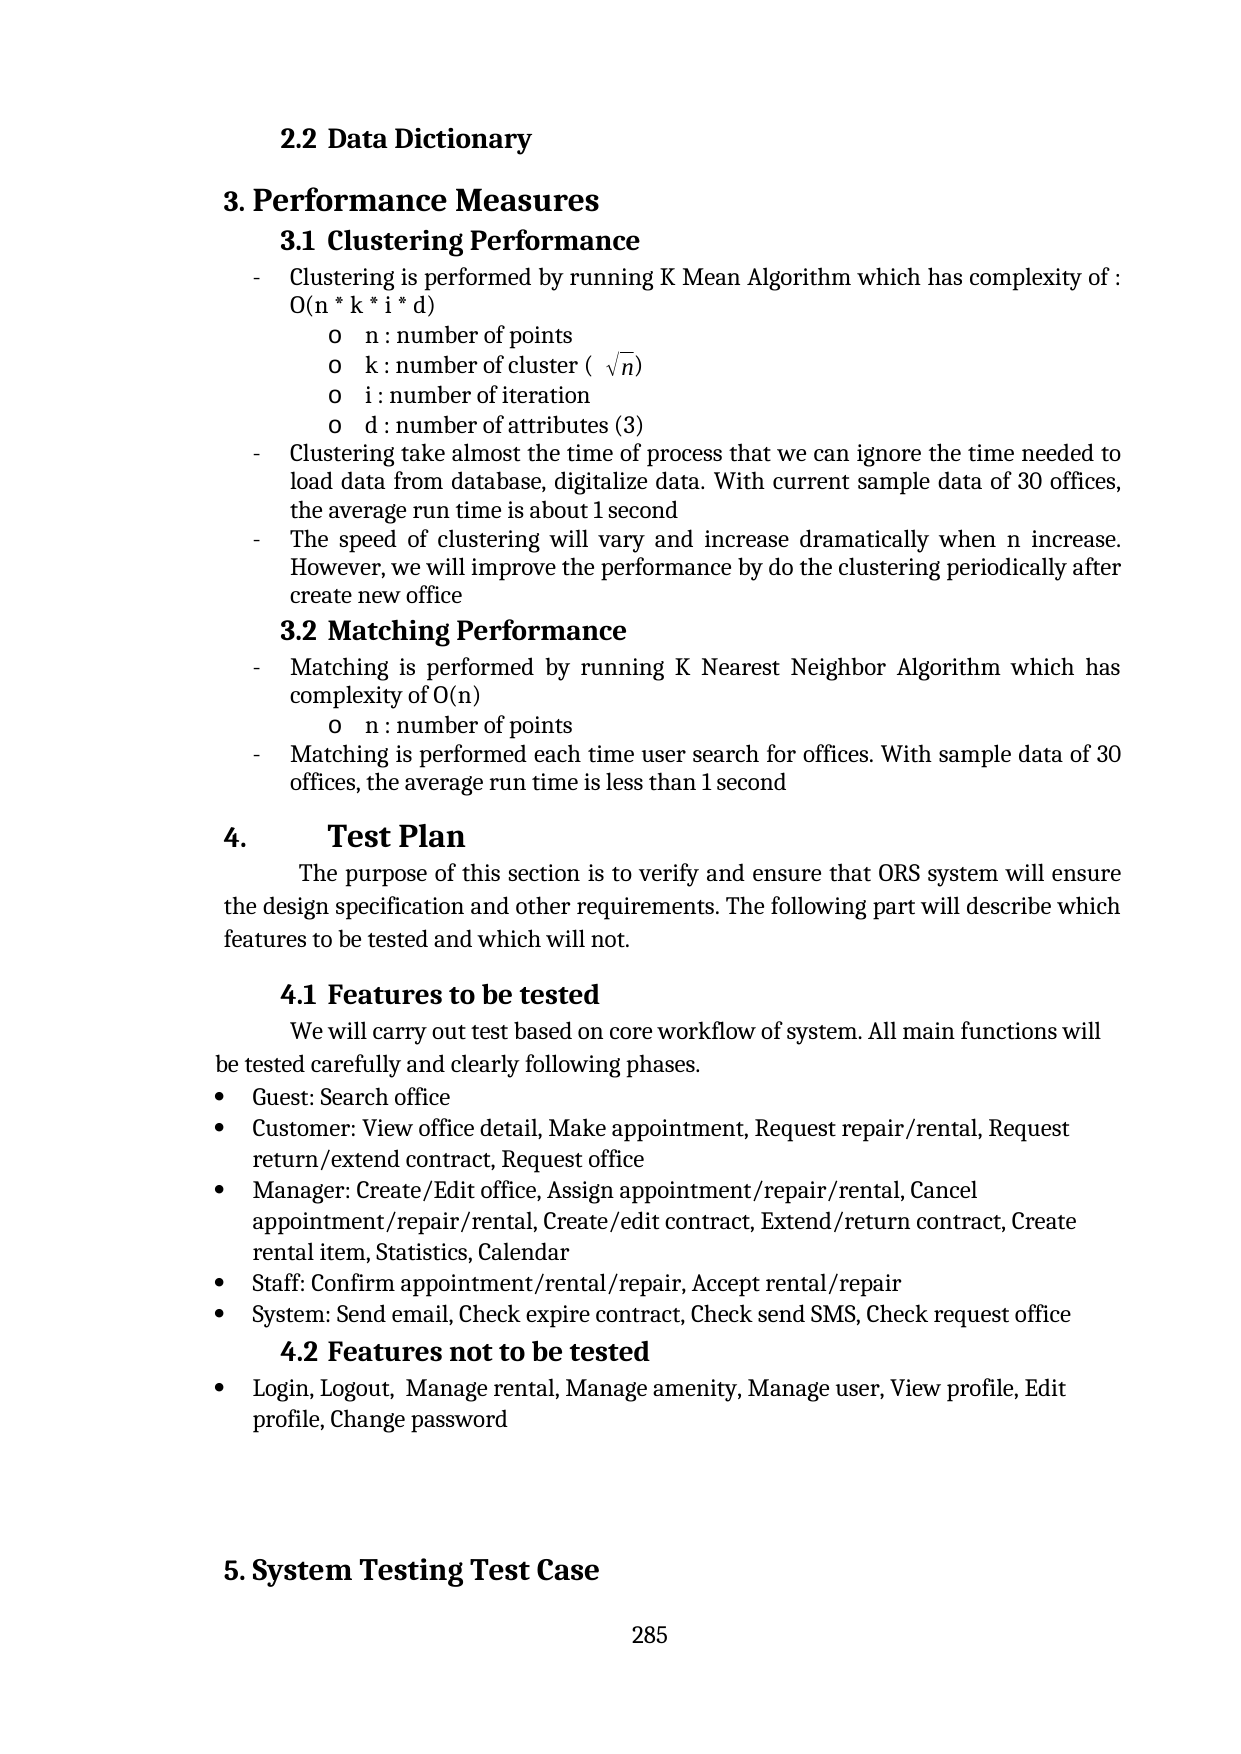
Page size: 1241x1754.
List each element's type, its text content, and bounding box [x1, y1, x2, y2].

list d : number of attributes (3) [327, 409, 1122, 439]
list i : number of iteration [327, 379, 1122, 409]
list Guest: Search office [215, 1083, 1122, 1112]
subtitle Matching Performance [280, 614, 1122, 648]
list Clustering is performed by running K Mean Algorithm which has complexity of : O(n * k * i * d) [252, 263, 1122, 320]
subtitle Data Dictionary [280, 122, 1122, 156]
list k : number of cluster () [327, 349, 1122, 379]
list The speed of clustering will vary and increase dramatically when n increase. However, we will improve the performance by do the clustering periodically after create new office [252, 524, 1122, 610]
text The purpose of this section is to verify and ensure that ORS system will ensure the design specification and other requirements. The following part will describe which features to be tested and which will not. [224, 859, 1122, 953]
list Staff: Confirm appointment/rental/repair, Accept rental/repair [215, 1269, 1122, 1298]
list Matching is performed by running K Nearest Neighbor Algorithm which has complexity of O(n) [252, 653, 1122, 710]
list Manager: Create/Edit office, Assign appointment/repair/rental, Cancel appointment/repair/rental, Create/edit contract, Extend/return contract, Create rental item, Statistics, Calendar [215, 1176, 1122, 1267]
text We will carry out test based on core workflow of system. All main functions will be tested carefully and clearly following phases. [215, 1017, 1122, 1079]
subtitle Test Plan [224, 817, 1123, 856]
subtitle System Testing Test Case [224, 1552, 1123, 1588]
subtitle Clustering Performance [280, 224, 1122, 258]
list Clustering take almost the time of process that we can ignore the time needed to load data from database, digitalize data. With current sample data of 30 offices, the average run time is about 1 second [252, 439, 1122, 524]
list n : number of points [327, 320, 1122, 349]
list Matching is performed each time user search for offices. With sample data of 30 offices, the average run time is less than 1 second [252, 739, 1122, 796]
list Customer: View office detail, Make appointment, Request repair/rental, Request return/extend contract, Request office [215, 1114, 1122, 1174]
subtitle Features to be tested [280, 978, 1122, 1012]
list Login, Logout, Manage rental, Manage amenity, Manage user, View profile, Edit profile, Change password [215, 1374, 1122, 1434]
list n : number of points [327, 710, 1122, 739]
subtitle Performance Measures [224, 182, 1123, 220]
list System: Send email, Check expire contract, Check send SMS, Check request office [215, 1300, 1122, 1329]
subtitle Features not to be tested [280, 1336, 1122, 1369]
